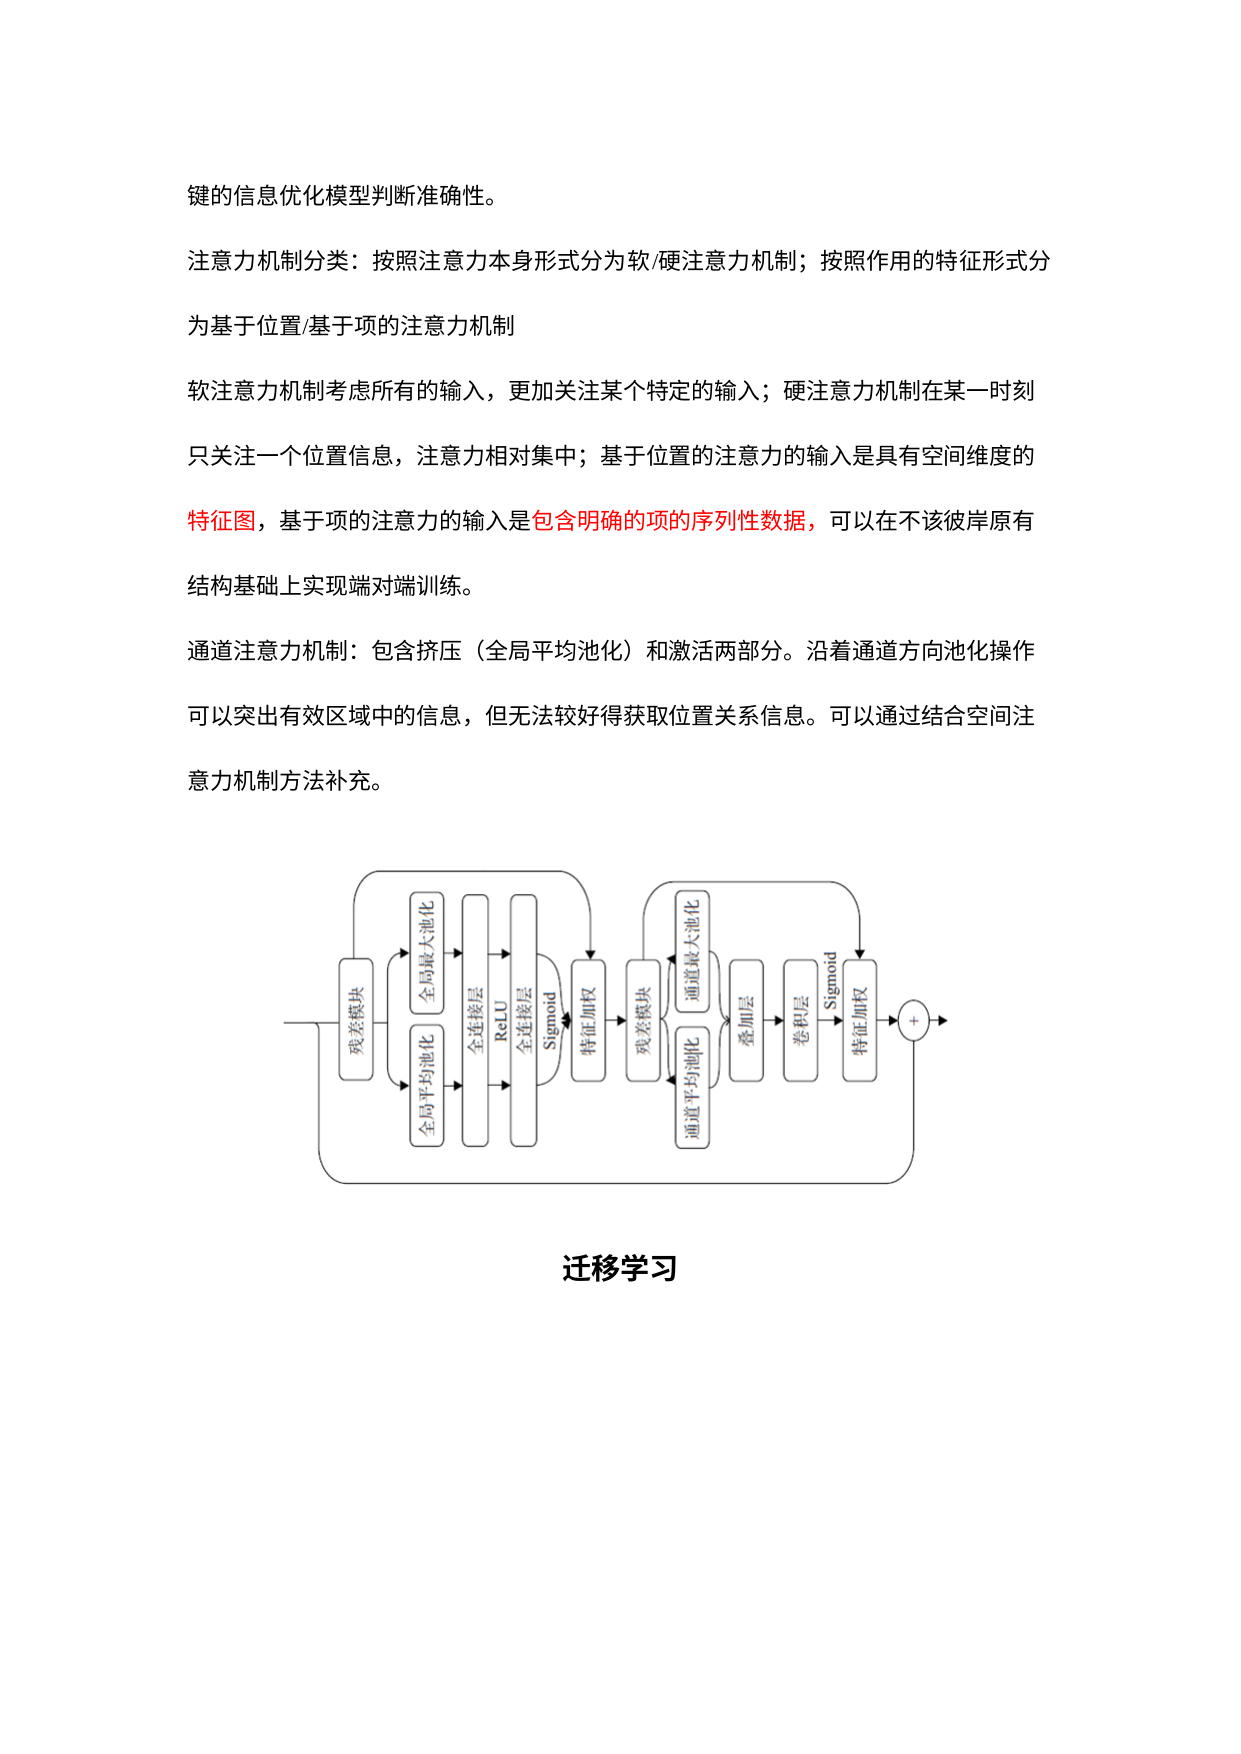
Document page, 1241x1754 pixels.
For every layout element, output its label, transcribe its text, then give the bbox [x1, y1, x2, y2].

text 迁移学习 [187, 1234, 1053, 1299]
picture [283, 812, 957, 1224]
text 注意力机制分类：按照注意力本身形式分为软/硬注意力机制；按照作用的特征形式分为基于位置/基于项的注意力机制 [187, 227, 1053, 357]
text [187, 162, 1053, 227]
text 软注意力机制考虑所有的输入，更加关注某个特定的输入；硬注意力机制在某一时刻只关注一个位置信息，注意力相对集中；基于位置的注意力的输入是具有空间维度的特征图，基于项的注意力的输入是包含明确的项的序列性数据，可以在不该彼岸原有结构基础上实现端对端训练。 [187, 357, 1053, 617]
text 通道注意力机制：包含挤压（全局平均池化）和激活两部分。沿着通道方向池化操作可以突出有效区域中的信息，但无法较好得获取位置关系信息。可以通过结合空间注意力机制方法补充。 [187, 617, 1053, 812]
